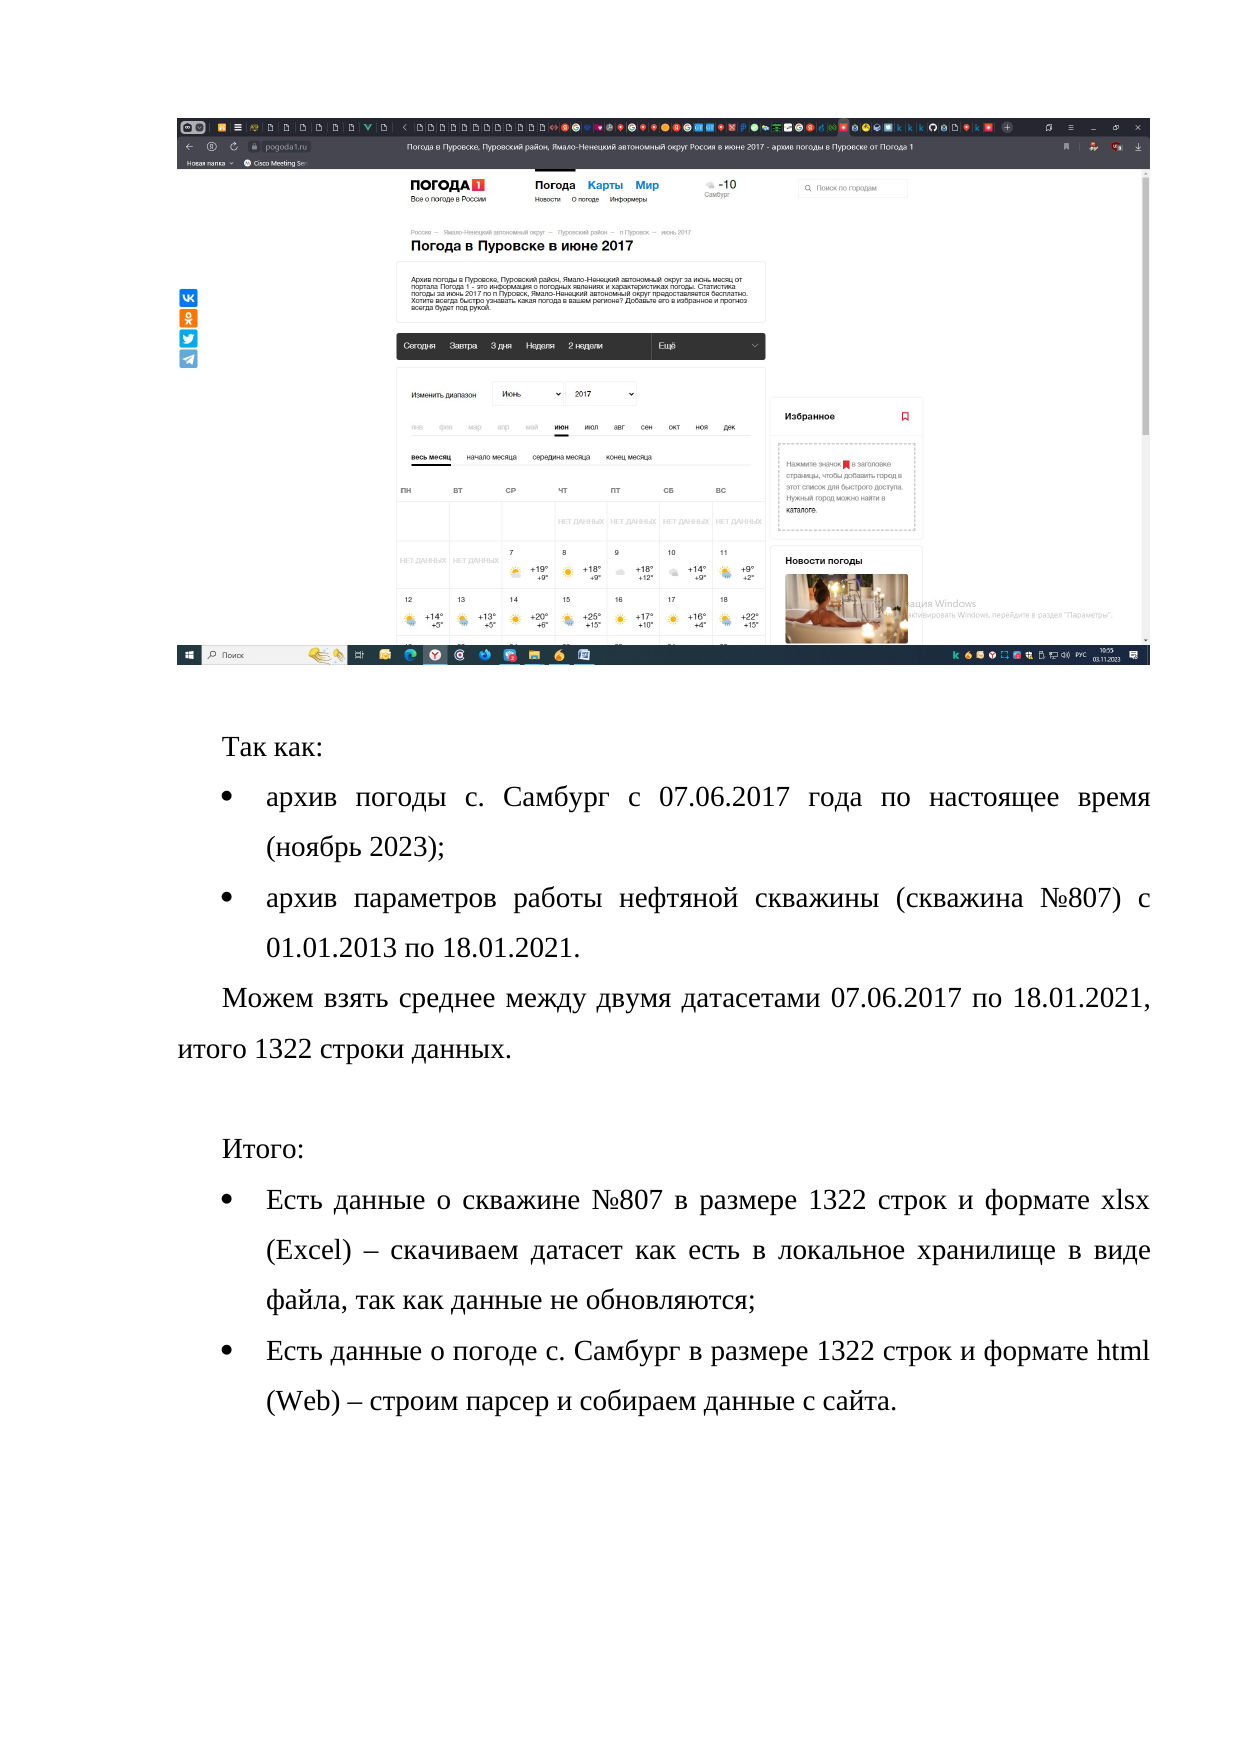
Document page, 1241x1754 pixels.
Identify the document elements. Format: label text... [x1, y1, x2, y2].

list Есть данные о скважине №807 в размере 1322 строк и формате xlsx (Excel) – скачиваем датасет как есть в локальное хранилище в виде файла, так как данные не обновляются; [222, 1182, 1152, 1316]
text Итого: [177, 1131, 1152, 1165]
list Есть данные о погоде с. Самбург в размере 1322 строк и формате html (Web) – строим парсер и собираем данные с сайта. [222, 1333, 1152, 1417]
text Можем взять среднее между двумя датасетами 07.06.2017 по 18.01.2021, итого 1322 строки данных. [177, 981, 1152, 1064]
list архив параметров работы нефтяной скважины (скважина №807) с 01.01.2013 по 18.01.2021. [222, 880, 1152, 964]
picture [177, 118, 1150, 665]
list архив погоды с. Самбург с 07.06.2017 года по настоящее время (ноябрь 2023); [222, 779, 1152, 863]
text Так как: [177, 729, 1152, 762]
